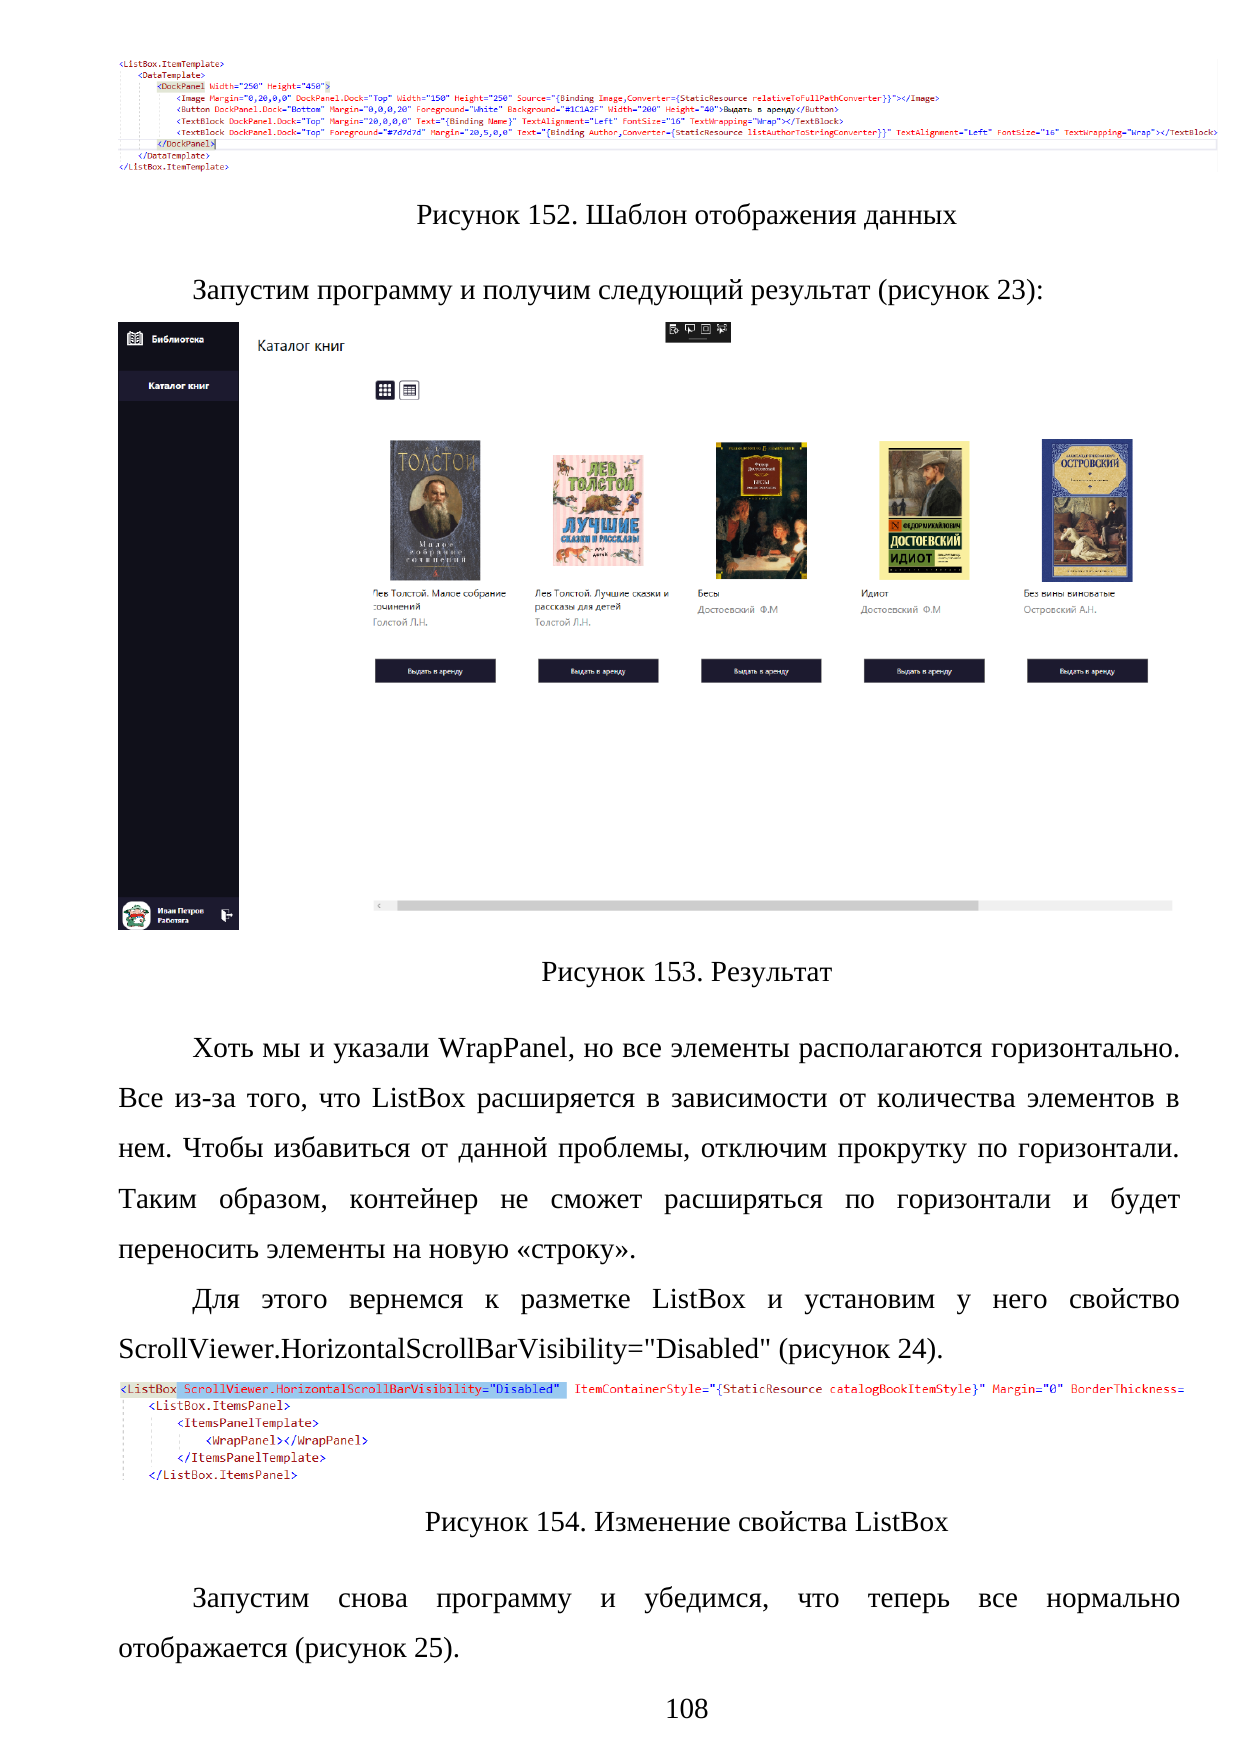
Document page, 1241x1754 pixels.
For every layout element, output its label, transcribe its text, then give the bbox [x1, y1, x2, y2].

picture [118, 59, 1218, 172]
text Запустим программу и получим следующий результат (рисунок 23): [118, 272, 1181, 306]
text Хоть мы и указали WrapPanel, но все элементы располагаются горизонтально. Все из-за того, что ListBox расширяется в зависимости от количества элементов в нем. Чтобы избавиться от данной проблемы, отключим прокрутку по горизонтали. Таким образом, контейнер не сможет расширяться по горизонтали и будет переносить элементы на новую «строку». [118, 1030, 1181, 1264]
picture [118, 322, 1173, 930]
picture [118, 1382, 1185, 1480]
text Запустим снова программу и убедимся, что теперь все нормально отображается (рисунок 25). [118, 1580, 1181, 1663]
text Для этого вернемся к разметке ListBox и установим у него свойство ScrollViewer.HorizontalScrollBarVisibility="Disabled" (рисунок 24). [118, 1281, 1181, 1365]
